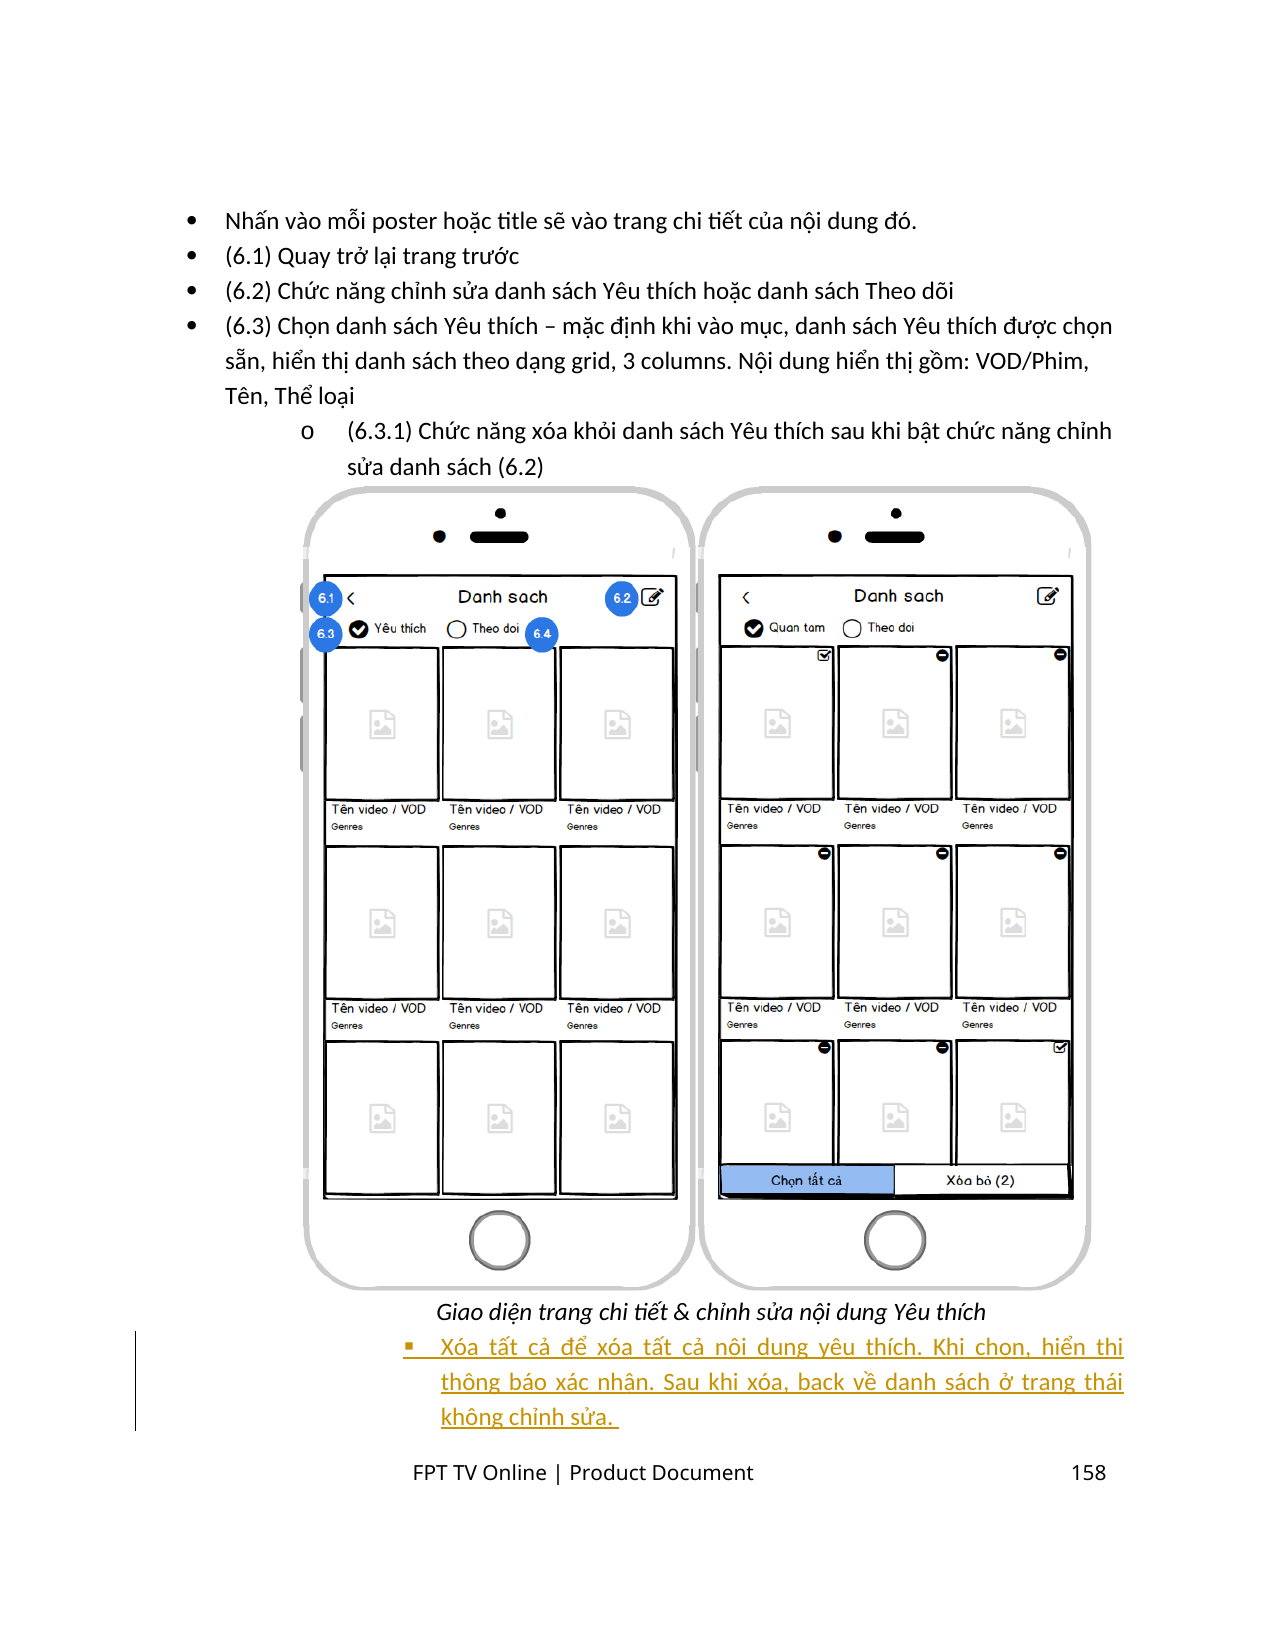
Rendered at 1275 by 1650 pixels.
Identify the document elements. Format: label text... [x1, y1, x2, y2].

list (6.3) Chọn danh sách Yêu thích – mặc định khi vào mục, danh sách Yêu thích được chọn sẵn, hiển thị danh sách theo dạng grid, 3 columns. Nội dung hiển thị gồm: VOD/Phim, Tên, Thể loại [187, 310, 1125, 410]
list (6.3.1) Chức năng xóa khỏi danh sách Yêu thích sau khi bật chức năng chỉnh sửa danh sách (6.2) [300, 415, 1125, 482]
list Nhấn vào mỗi poster hoặc title sẽ vào trang chi tiết của nội dung đó. [187, 205, 1125, 235]
picture [300, 486, 1092, 1291]
list (6.1) Quay trở lại trang trước [187, 240, 1125, 270]
list (6.2) Chức năng chỉnh sửa danh sách Yêu thích hoặc danh sách Theo dõi [187, 275, 1125, 305]
list Giao diện trang chi tiết & chỉnh sửa nội dung Yêu thích [300, 1296, 1125, 1326]
